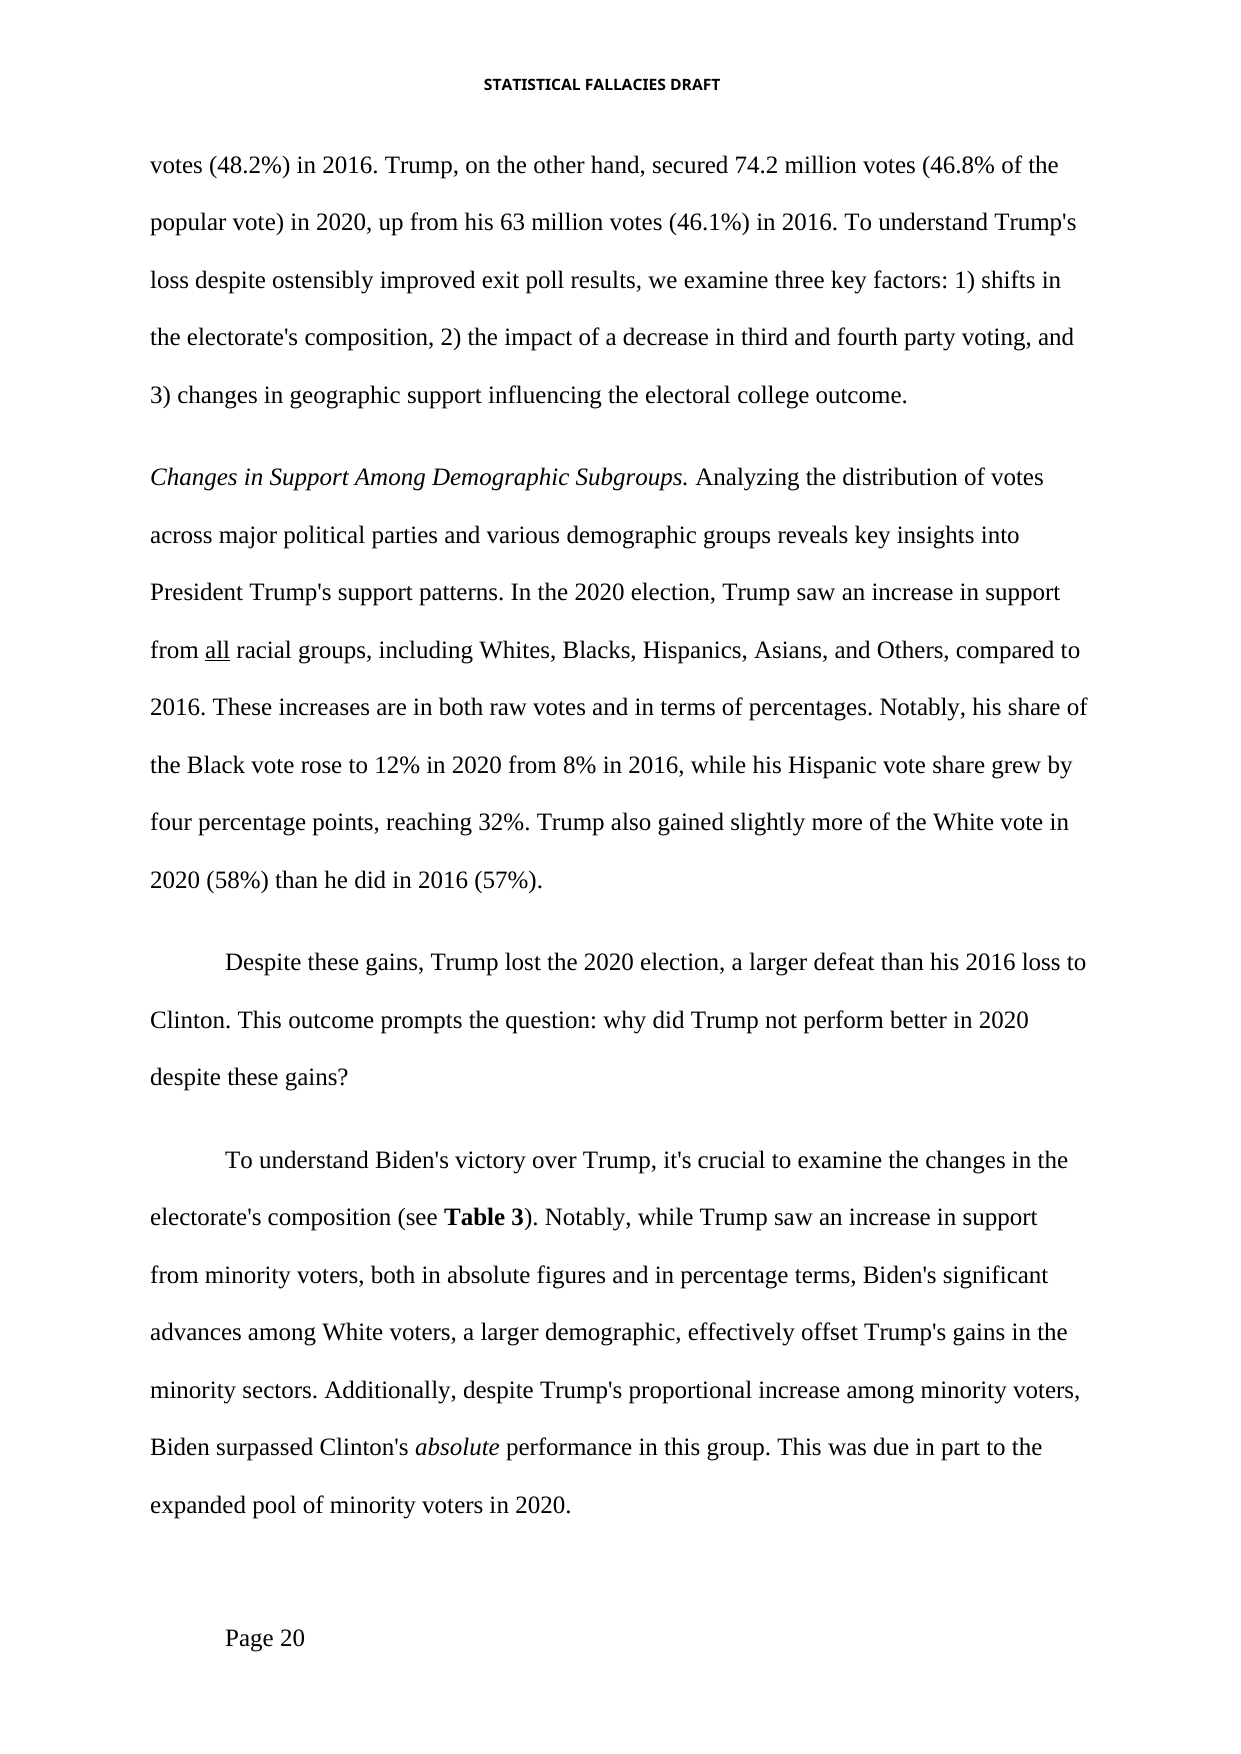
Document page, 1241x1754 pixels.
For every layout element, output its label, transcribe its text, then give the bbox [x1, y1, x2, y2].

text Despite these gains, Trump lost the 2020 election, a larger defeat than his 2016 loss to Clinton. This outcome prompts the question: why did Trump not perform better in 2020 despite these gains? [150, 947, 1090, 1091]
text To understand Biden's victory over Trump, it's crucial to examine the changes in the electorate's composition (see Table 3). Notably, while Trump saw an increase in support from minority voters, both in absolute figures and in percentage terms, Biden's significant advances among White voters, a larger demographic, effectively offset Trump's gains in the minority sectors. Additionally, despite Trump's proportional increase among minority voters, Biden surpassed Clinton's absolute performance in this group. This was due in part to the expanded pool of minority voters in 2020. [150, 1145, 1090, 1519]
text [150, 150, 1090, 409]
text Changes in Support Among Demographic Subgroups. Analyzing the distribution of votes across major political parties and various demographic groups reveals key insights into President Trump's support patterns. In the 2020 election, Trump saw an increase in support from all racial groups, including Whites, Blacks, Hispanics, Asians, and Others, compared to 2016. These increases are in both raw votes and in terms of percentages. Notably, his share of the Black vote rose to 12% in 2020 from 8% in 2016, while his Hispanic vote share grew by four percentage points, reaching 32%. Trump also gained slightly more of the White vote in 2020 (58%) than he did in 2016 (57%). [150, 462, 1090, 894]
